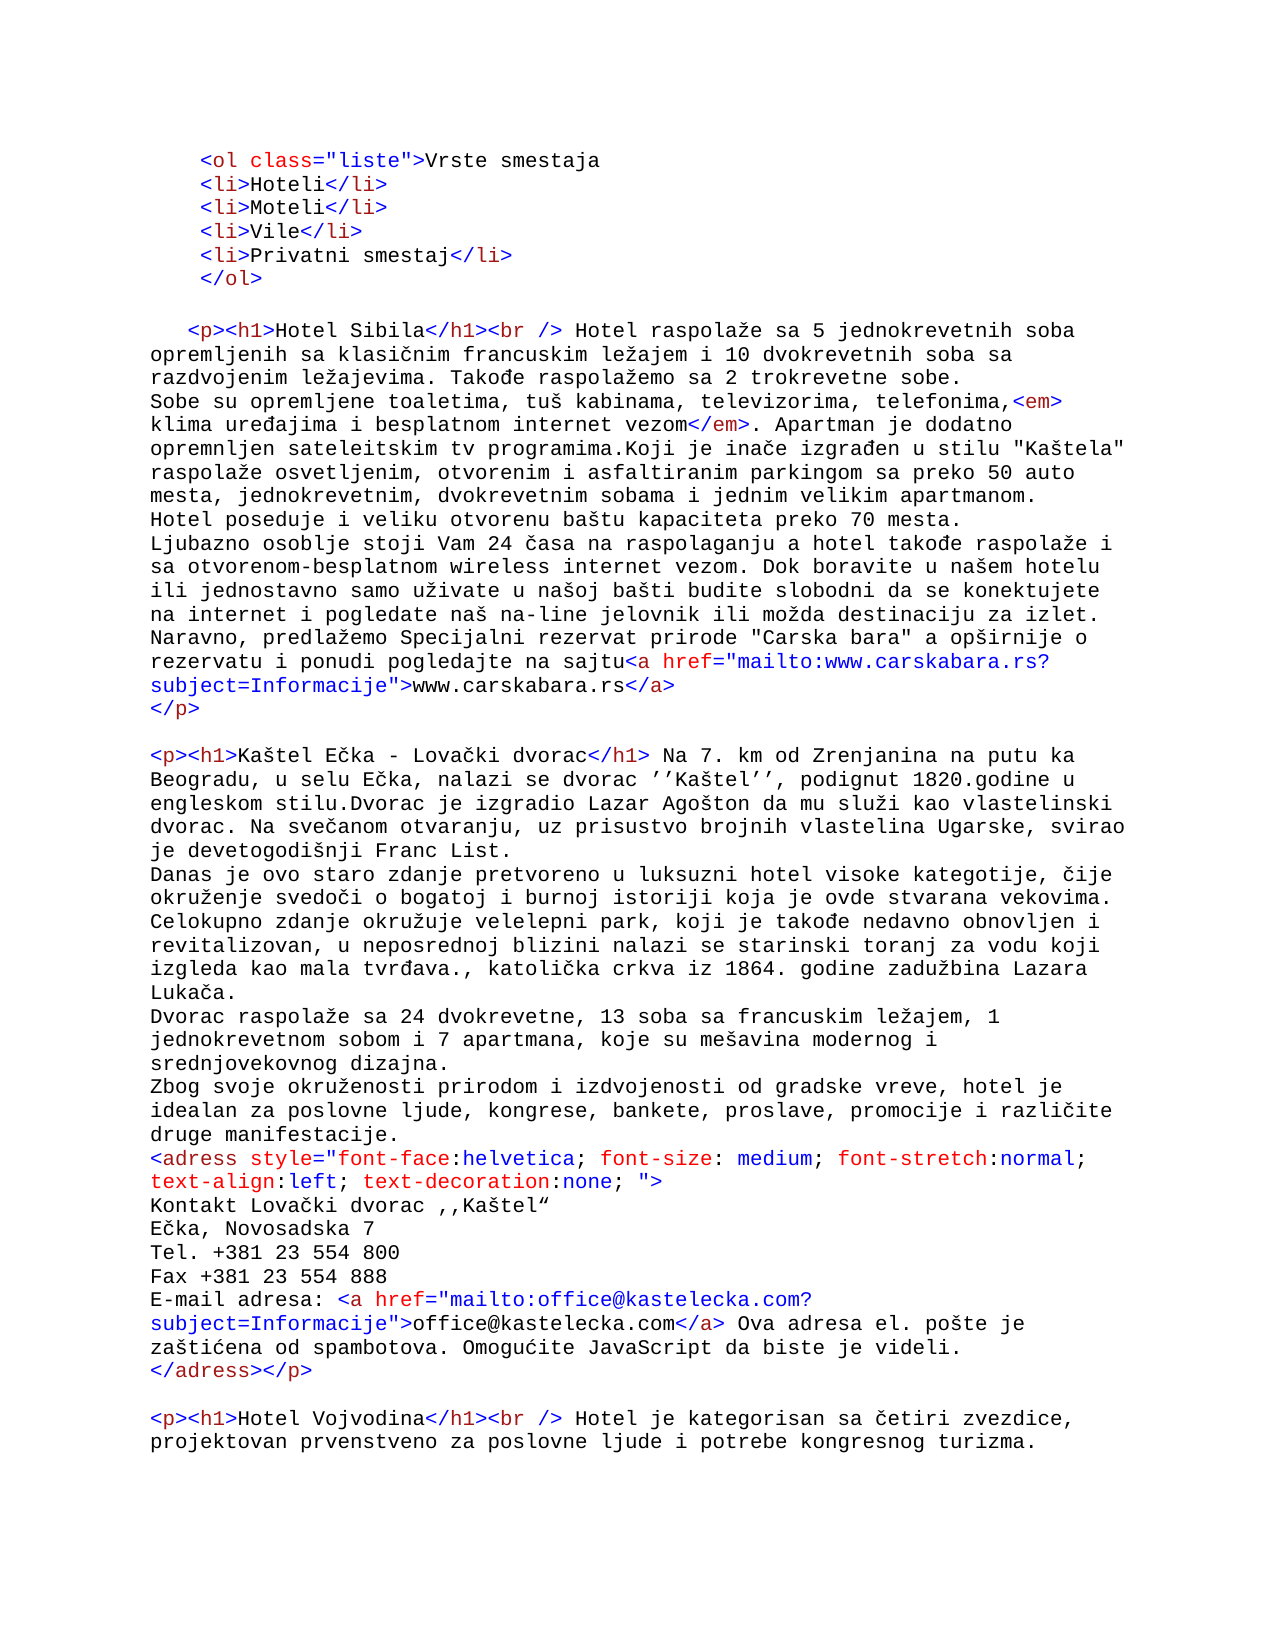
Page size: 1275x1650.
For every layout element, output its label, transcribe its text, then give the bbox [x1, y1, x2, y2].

text Ljubazno osoblje stoji Vam 24 časa na raspolaganju a hotel takođe raspolaže i sa otvorenom-besplatnom wireless internet vezom. Dok boravite u našem hotelu ili jednostavno samo uživate u našoj bašti budite slobodni da se konektujete na internet i pogledate naš na-line jelovnik ili možda destinaciju za izlet. Naravno, predlažemo Specijalni rezervat prirode "Carska bara" a opširnije o rezervatu i ponudi pogledajte na sajtu<a href="mailto:www.carskabara.rs?subject=Informacije">www.carskabara.rs</a> [150, 533, 1125, 698]
text <li>Vile</li> [150, 221, 1125, 244]
text <ol class="liste">Vrste smestaja [150, 150, 1125, 174]
text <p><h1>Hotel Sibila</h1><br /> Hotel raspolaže sa 5 jednokrevetnih soba opremljenih sa klasičnim francuskim ležajem i 10 dvokrevetnih soba sa razdvojenim ležajevima. Takođe raspolažemo sa 2 trokrevetne sobe. [150, 320, 1125, 391]
text </p> [150, 698, 1125, 722]
text Tel. +381 23 554 800 [150, 1242, 1125, 1266]
text </adress></p> [150, 1360, 1125, 1384]
text Kontakt Lovački dvorac ,,Kaštel“ [150, 1195, 1125, 1218]
text Sobe su opremljene toaletima, tuš kabinama, televizorima, telefonima,<em> klima uređajima i besplatnom internet vezom</em>. Apartman je dodatno opremnljen sateleitskim tv programima.Koji je inače izgrađen u stilu "Kaštela" raspolaže osvetljenim, otvorenim i asfaltiranim parkingom sa preko 50 auto mesta, jednokrevetnim, dvokrevetnim sobama i jednim velikim apartmanom. [150, 391, 1125, 509]
text <p><h1>Hotel Vojvodina</h1><br /> Hotel je kategorisan sa četiri zvezdice, projektovan prvenstveno za poslovne ljude i potrebe kongresnog turizma. [150, 1408, 1125, 1455]
text Ečka, Novosadska 7 [150, 1218, 1125, 1242]
text <p><h1>Kaštel Ečka - Lovački dvorac</h1> Na 7. km od Zrenjanina na putu ka Beogradu, u selu Ečka, nalazi se dvorac ’’Kaštel’’, podignut 1820.godine u engleskom stilu.Dvorac je izgradio Lazar Agošton da mu služi kao vlastelinski dvorac. Na svečanom otvaranju, uz prisustvo brojnih vlastelina Ugarske, svirao je devetogodišnji Franc List. [150, 746, 1125, 864]
text </ol> [150, 268, 1125, 292]
text E-mail adresa: <a href="mailto:office@kastelecka.com?subject=Informacije">office@kastelecka.com</a> Ova adresa el. pošte je zaštićena od spambotova. Omogućite JavaScript da biste je videli. [150, 1289, 1125, 1360]
text <li>Privatni smestaj</li> [150, 244, 1125, 268]
text <li>Moteli</li> [150, 197, 1125, 221]
text Dvorac raspolaže sa 24 dvokrevetne, 13 soba sa francuskim ležajem, 1 jednokrevetnom sobom i 7 apartmana, koje su mešavina modernog i srednjovekovnog dizajna. [150, 1006, 1125, 1077]
text <adress style="font-face:helvetica; font-size: medium; font-stretch:normal; text-align:left; text-decoration:none; "> [150, 1147, 1125, 1195]
text <li>Hoteli</li> [150, 174, 1125, 197]
text Danas je ovo staro zdanje pretvoreno u luksuzni hotel visoke kategotije, čije okruženje svedoči o bogatoj i burnoj istoriji koja je ovde stvarana vekovima. Celokupno zdanje okružuje velelepni park, koji je takođe nedavno obnovljen i revitalizovan, u neposrednoj blizini nalazi se starinski toranj za vodu koji izgleda kao mala tvrđava., katolička crkva iz 1864. godine zadužbina Lazara Lukača. [150, 864, 1125, 1006]
text Fax +381 23 554 888 [150, 1266, 1125, 1289]
text Hotel poseduje i veliku otvorenu baštu kapaciteta preko 70 mesta. [150, 509, 1125, 533]
text Zbog svoje okruženosti prirodom i izdvojenosti od gradske vreve, hotel je idealan za poslovne ljude, kongrese, bankete, proslave, promocije i različite druge manifestacije. [150, 1077, 1125, 1147]
